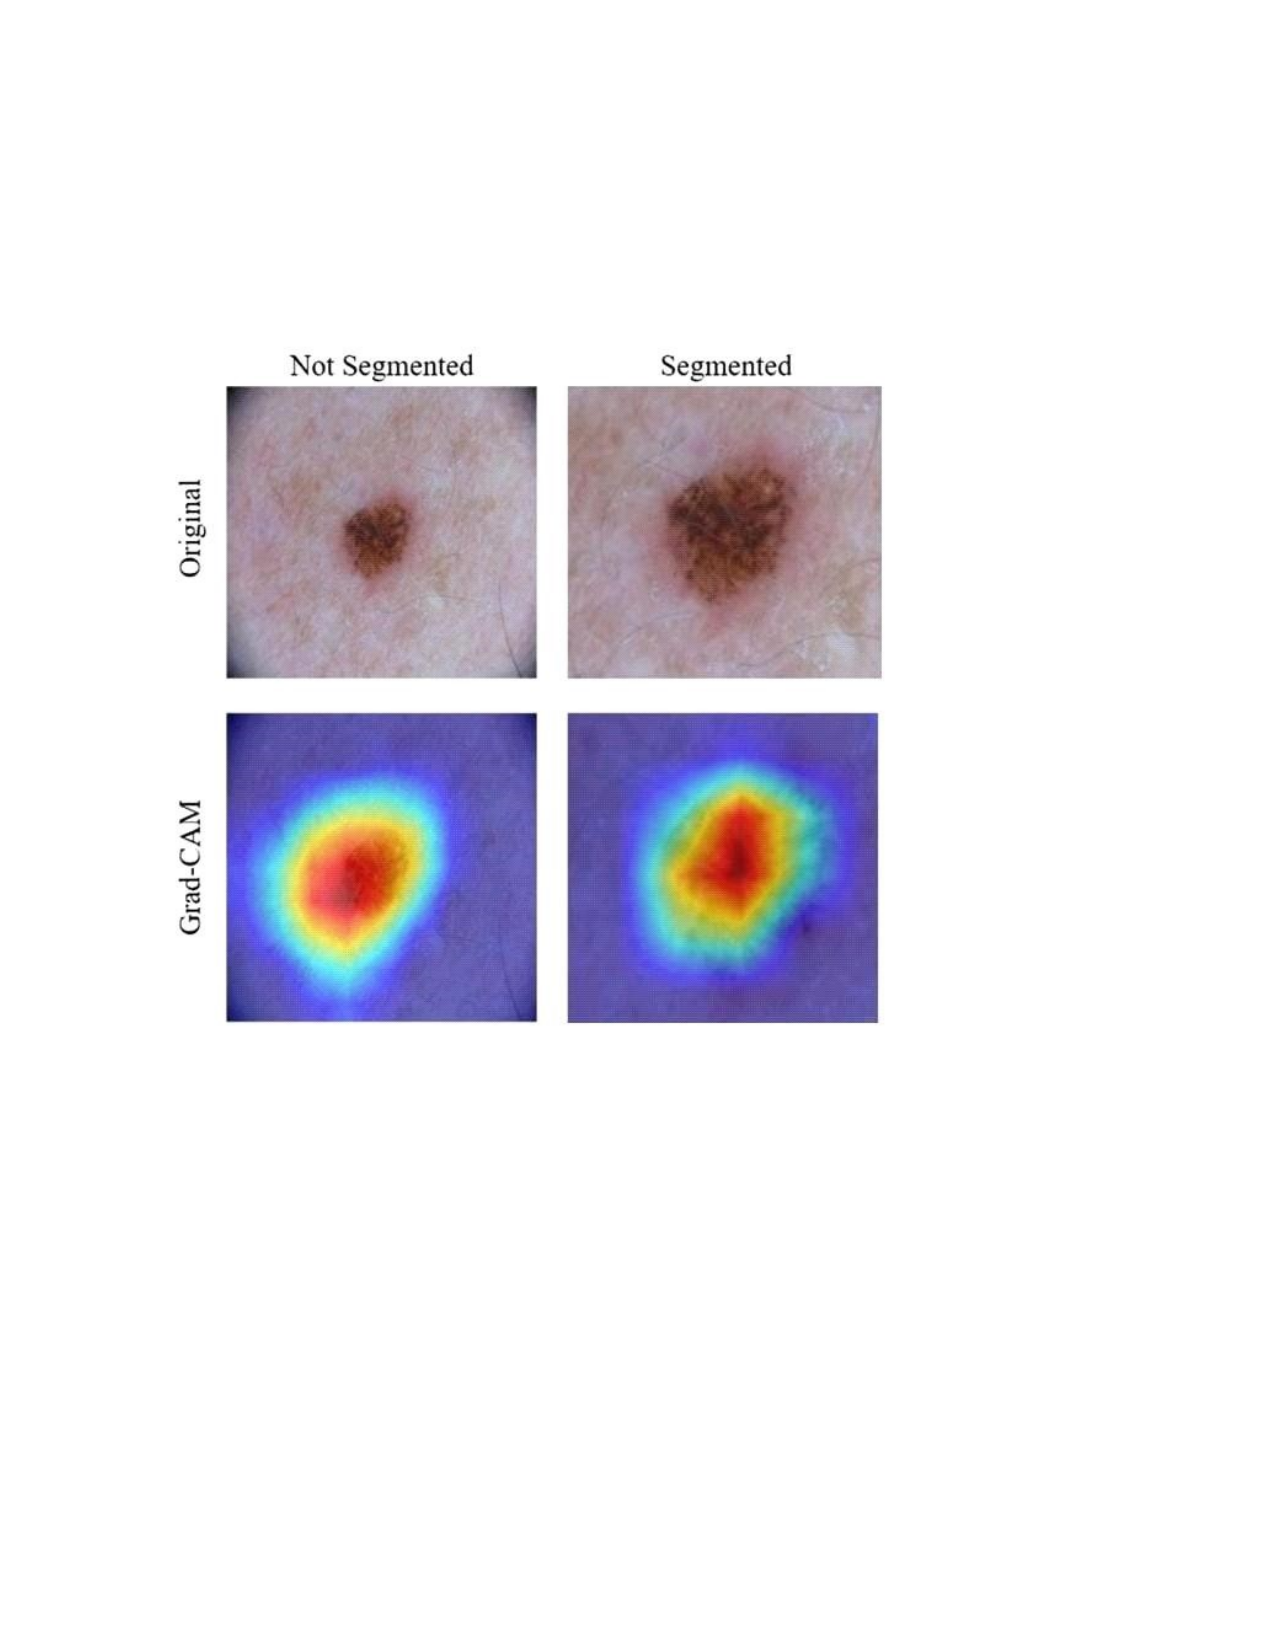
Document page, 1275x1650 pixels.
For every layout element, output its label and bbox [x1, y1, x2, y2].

picture [156, 337, 930, 1044]
